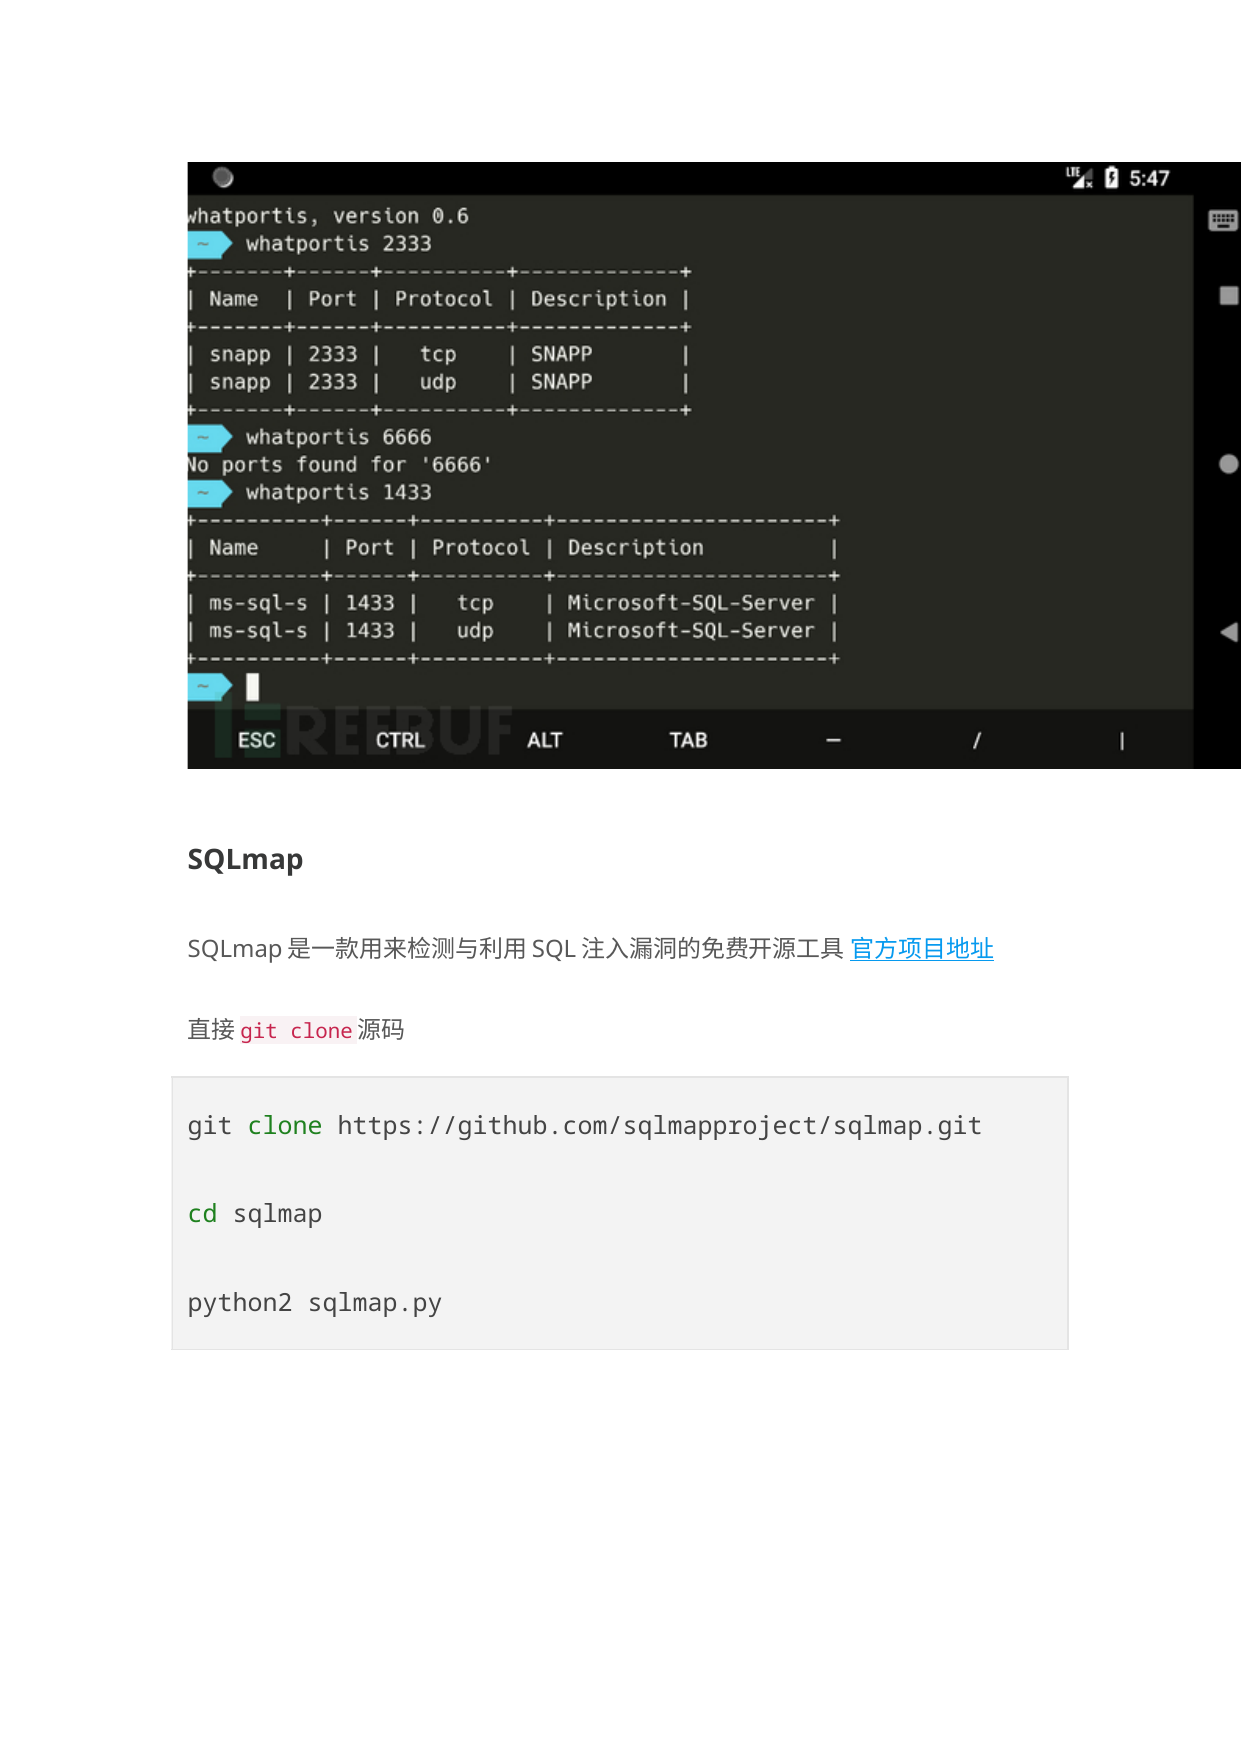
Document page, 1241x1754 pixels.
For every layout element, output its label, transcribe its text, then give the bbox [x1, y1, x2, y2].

text SQLmap [187, 826, 1053, 891]
text git clone https://github.com/sqlmapproject/sqlmap.git [173, 1078, 1067, 1157]
text python2 sqlmap.py [173, 1253, 1067, 1349]
picture [187, 162, 1241, 769]
text cd sqlmap [173, 1164, 1067, 1246]
text 直接git clone源码 [187, 995, 1053, 1060]
text SQLmap是一款用来检测与利用SQL注入漏洞的免费开源工具 官方项目地址 [187, 915, 1053, 980]
